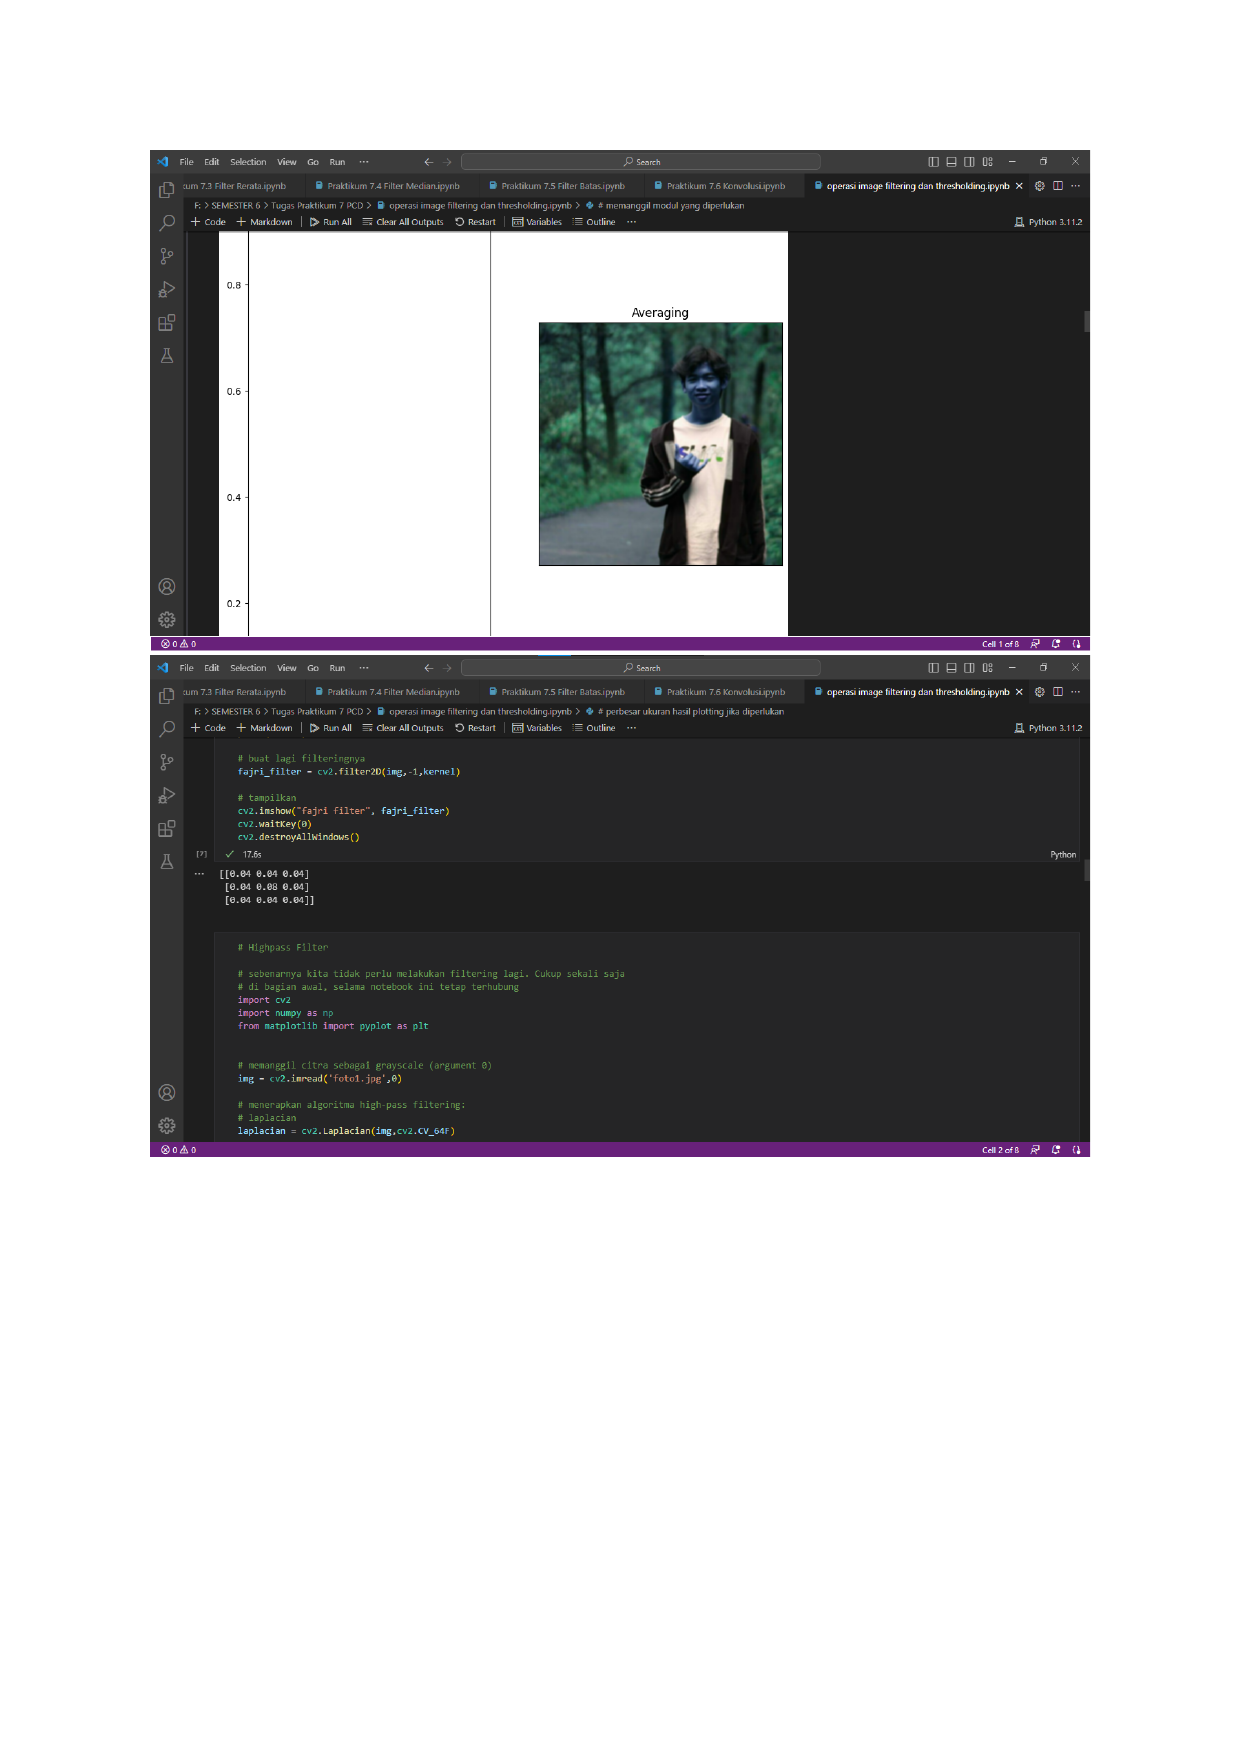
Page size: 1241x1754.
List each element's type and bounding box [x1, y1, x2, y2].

picture [150, 150, 1091, 651]
picture [150, 655, 1091, 1157]
